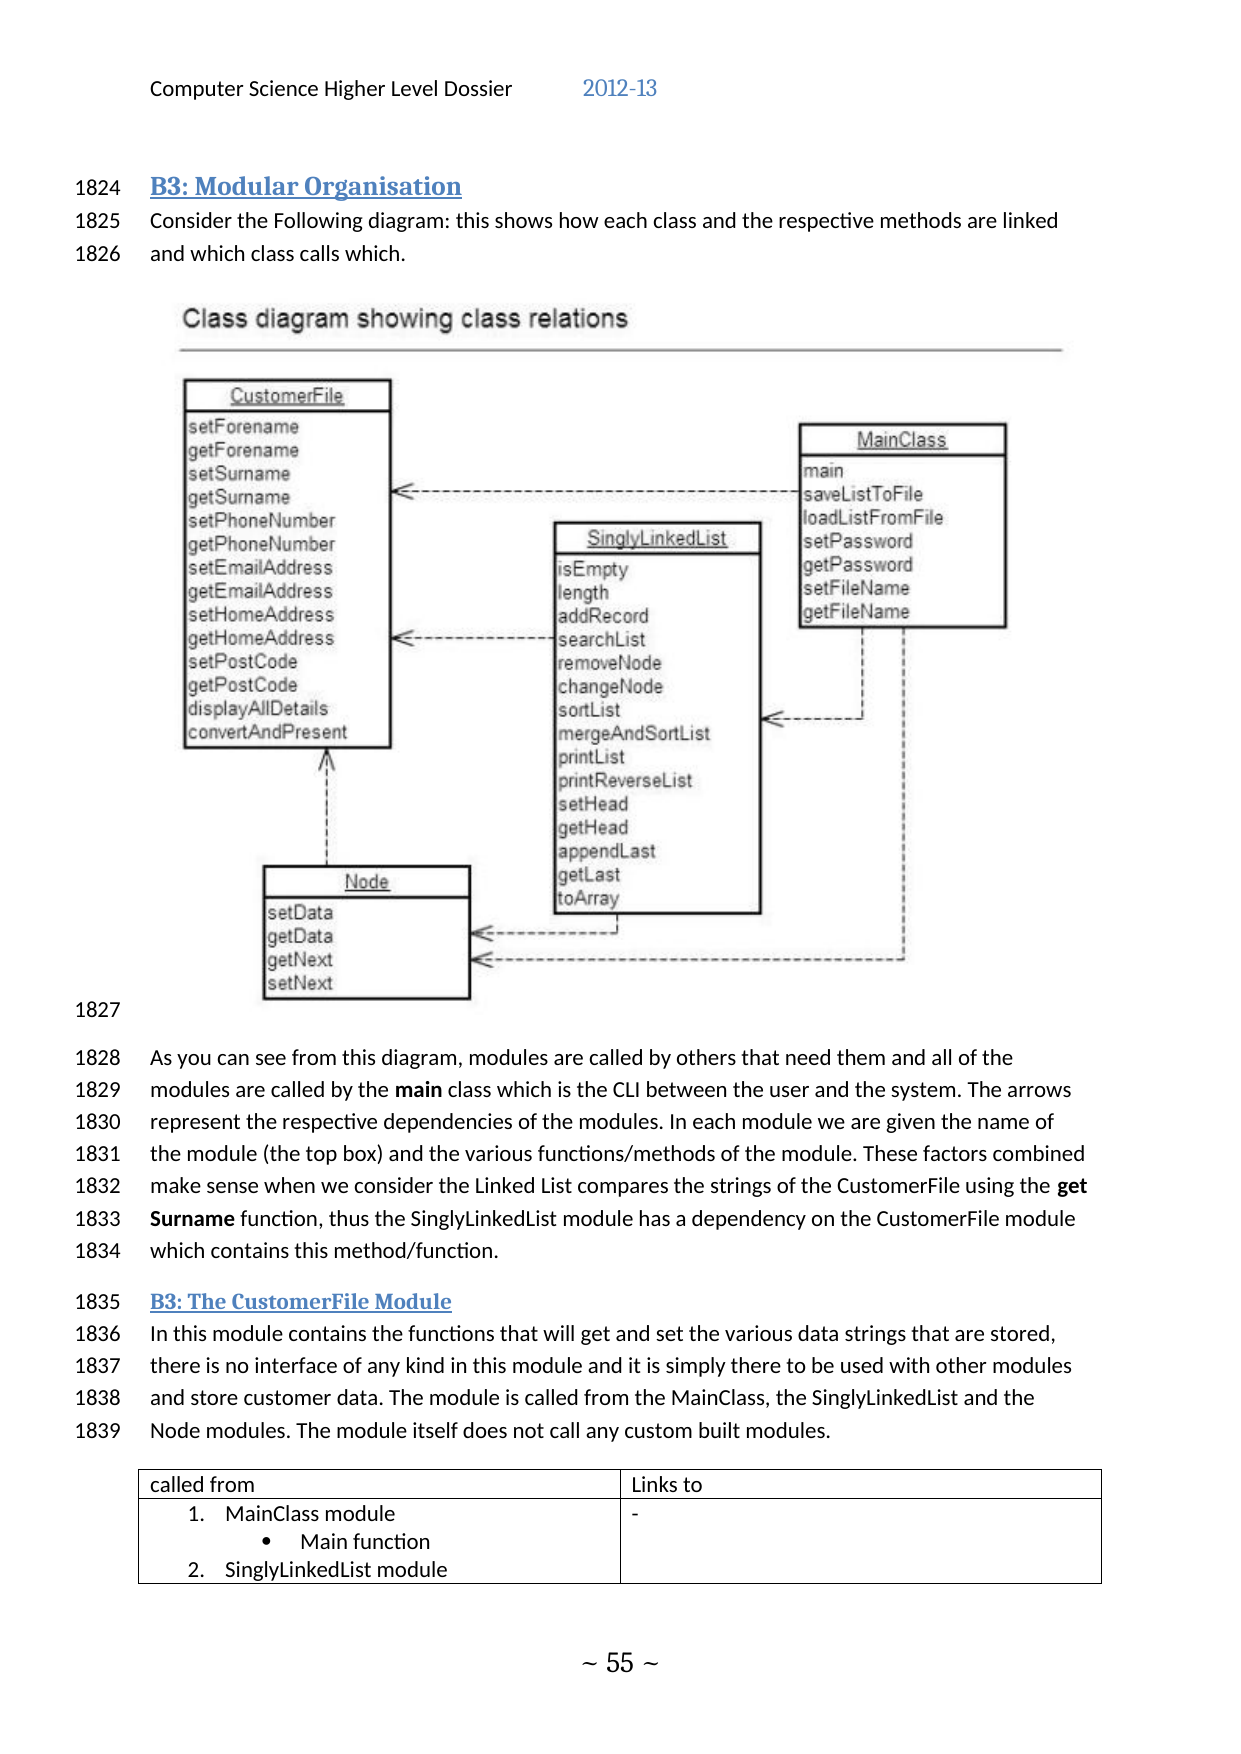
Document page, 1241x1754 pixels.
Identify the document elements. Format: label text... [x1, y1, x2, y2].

text Consider the Following diagram: this shows how each class and the respective methods are linked and which class calls which. [150, 207, 1090, 267]
text As you can see from this diagram, modules are called by others that need them and all of the modules are called by the main class which is the CLI between the user and the system. The arrows represent the respective dependencies of the modules. In each module we are given the name of the module (the top box) and the various functions/methods of the module. These factors combined make sense when we consider the Linked List compares the strings of the CustomerFile using the get Surname function, thus the SinglyLinkedList module has a dependency on the CustomerFile module which contains this method/function. [150, 1043, 1090, 1264]
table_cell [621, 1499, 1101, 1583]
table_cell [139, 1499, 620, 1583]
subtitle B3: The CustomerFile Module [150, 1289, 1090, 1315]
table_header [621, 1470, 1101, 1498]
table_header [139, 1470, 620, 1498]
subtitle B3: Modular Organisation [150, 171, 1090, 202]
picture [150, 291, 1090, 1018]
text In this module contains the functions that will get and set the various data strings that are stored, there is no interface of any kind in this module and it is simply there to be used with other modules and store customer data. The module is called from the MainClass, the SinglyLinkedList and the Node modules. The module itself does not call any custom built modules. [150, 1319, 1090, 1444]
